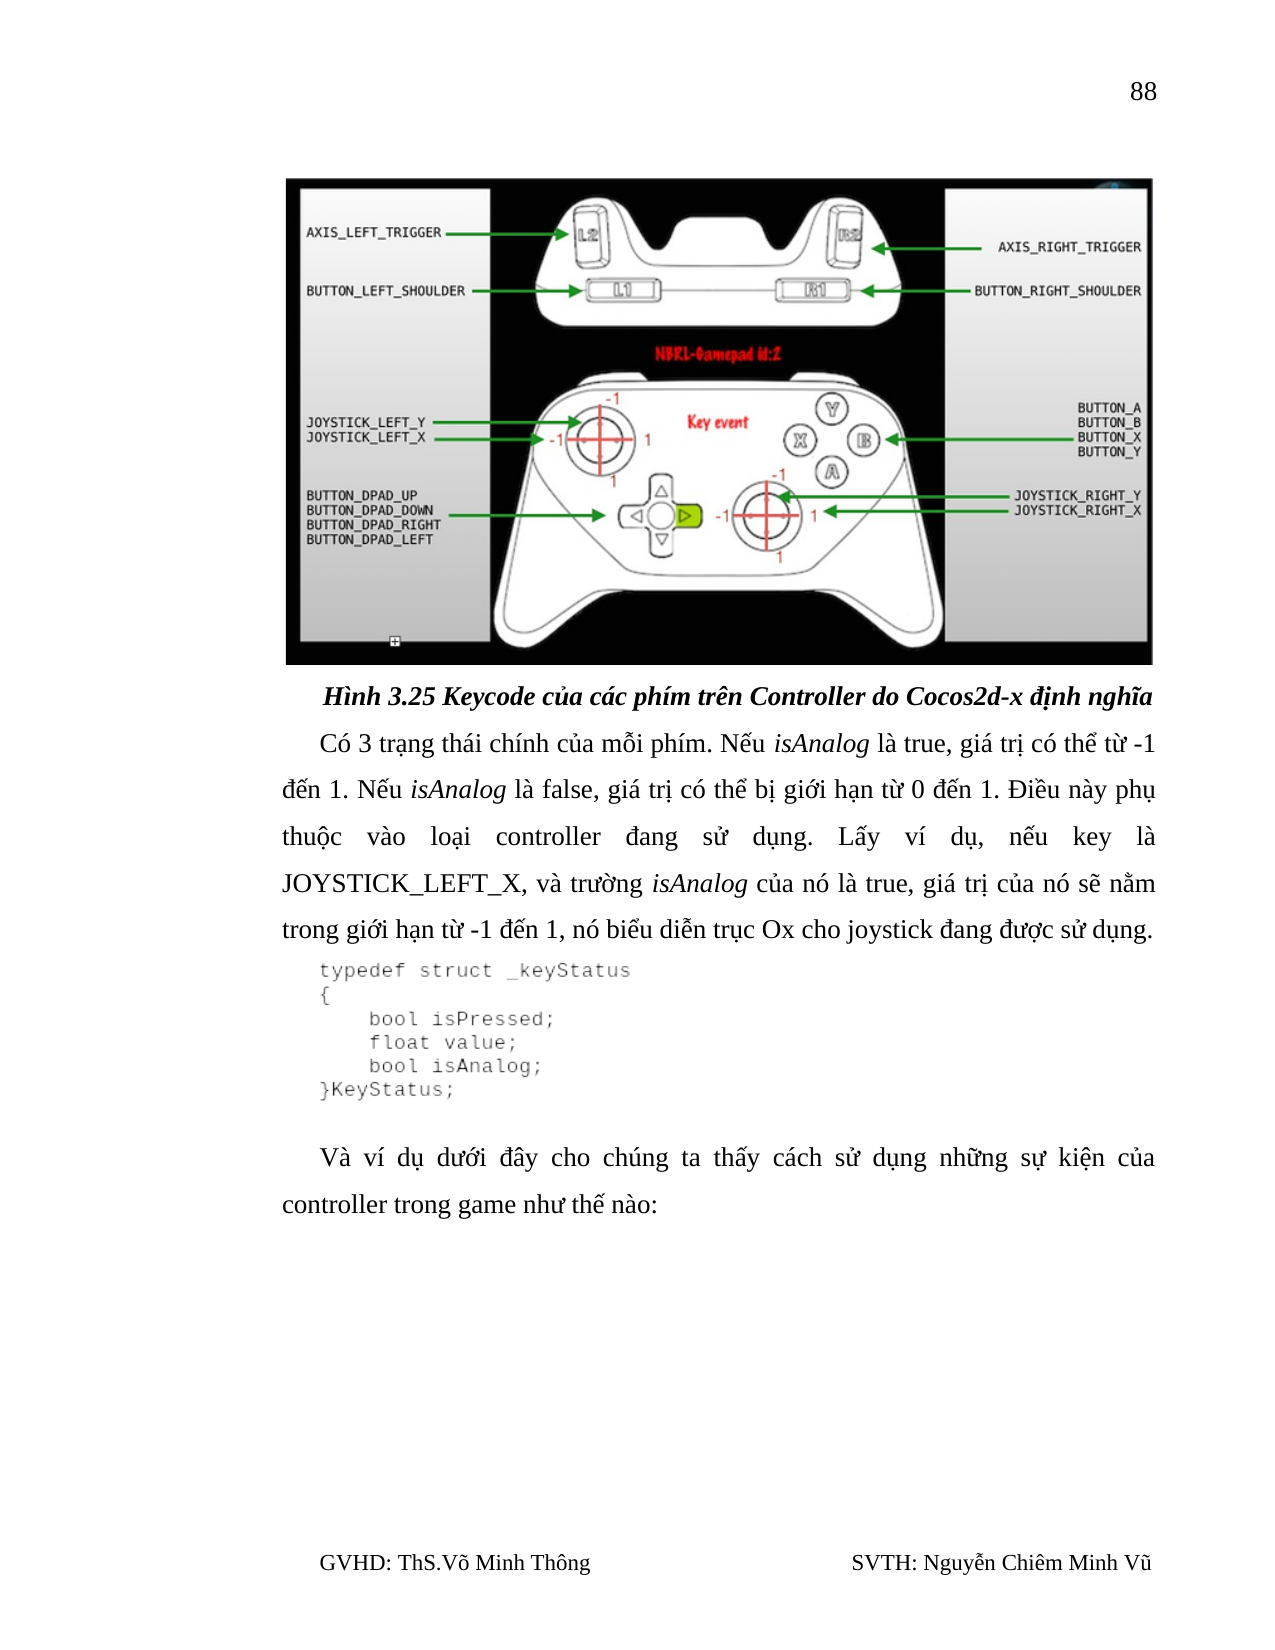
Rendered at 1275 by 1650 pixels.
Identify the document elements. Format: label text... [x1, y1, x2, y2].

text Có 3 trạng thái chính của mỗi phím. Nếu isAnalog là true, giá trị có thể từ -1 đến 1. Nếu isAnalog là false, giá trị có thể bị giới hạn từ 0 đến 1. Điều này phụ thuộc vào loại controller đang sử dụng. Lấy ví dụ, nếu key là JOYSTICK_LEFT_X, và trường isAnalog của nó là true, giá trị của nó sẽ nằm trong giới hạn từ -1 đến 1, nó biểu diễn trục Ox cho joystick đang được sử dụng. [282, 727, 1157, 945]
picture [285, 177, 1153, 665]
text Và ví dụ dưới đây cho chúng ta thấy cách sử dụng những sự kiện của controller trong game như thế nào: [282, 1141, 1157, 1219]
subtitle Hình 3.25 Keycode của các phím trên Controller do Cocos2d-x định nghĩa [282, 680, 1157, 711]
